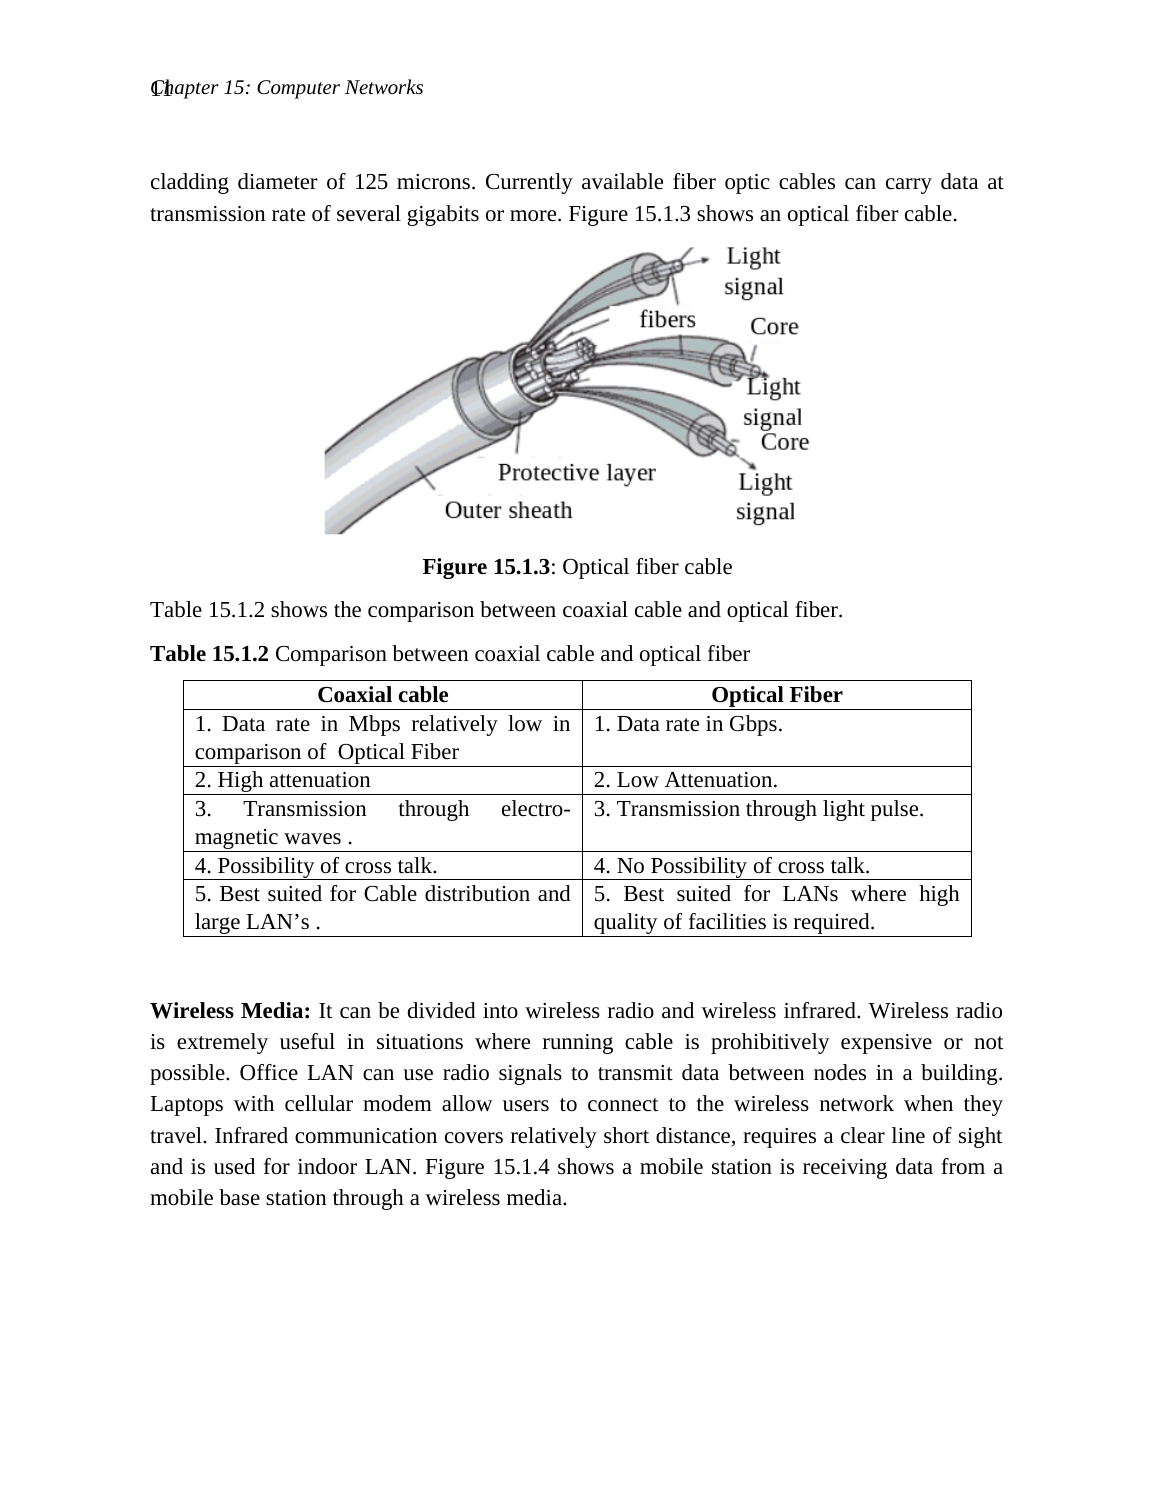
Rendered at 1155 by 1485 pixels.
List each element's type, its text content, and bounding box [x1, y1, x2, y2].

table_cell 2. Low Attenuation. [583, 767, 971, 794]
table_cell 2. High attenuation [184, 767, 582, 794]
table_cell 5. Best suited for LANs where high quality of facilities is required. [583, 880, 971, 936]
text Table 15.1.2 shows the comparison between coaxial cable and optical fiber. [150, 593, 1005, 624]
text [150, 165, 1005, 227]
table_cell 5. Best suited for Cable distribution and large LAN’s . [184, 880, 582, 936]
text Wireless Media: It can be divided into wireless radio and wireless infrared. Wireless radio is extremely useful in situations where running cable is prohibitively expensive or not possible. Office LAN can use radio signals to transmit data between nodes in a building. Laptops with cellular modem allow users to connect to the wireless network when they travel. Infrared communication covers relatively short distance, requires a clear line of sight and is used for indoor LAN. Figure 15.1.4 shows a mobile station is receiving data from a mobile base station through a wireless media. [150, 993, 1005, 1212]
text Figure 15.1.3: Optical fiber cable [150, 549, 1005, 580]
text Table 15.1.2 Comparison between coaxial cable and optical fiber [150, 637, 1005, 668]
table_cell 1. Data rate in Mbps relatively low in comparison of Optical Fiber [184, 710, 582, 766]
table_cell 1. Data rate in Gbps. [583, 710, 971, 766]
table_cell 4. Possibility of cross talk. [184, 852, 582, 879]
table_cell 3. Transmission through electro-magnetic waves . [184, 795, 582, 851]
table_cell 4. No Possibility of cross talk. [583, 852, 971, 879]
table_header Coaxial cable [184, 681, 582, 709]
table_cell 3. Transmission through light pulse. [583, 795, 971, 851]
table_header Optical Fiber [583, 681, 971, 709]
